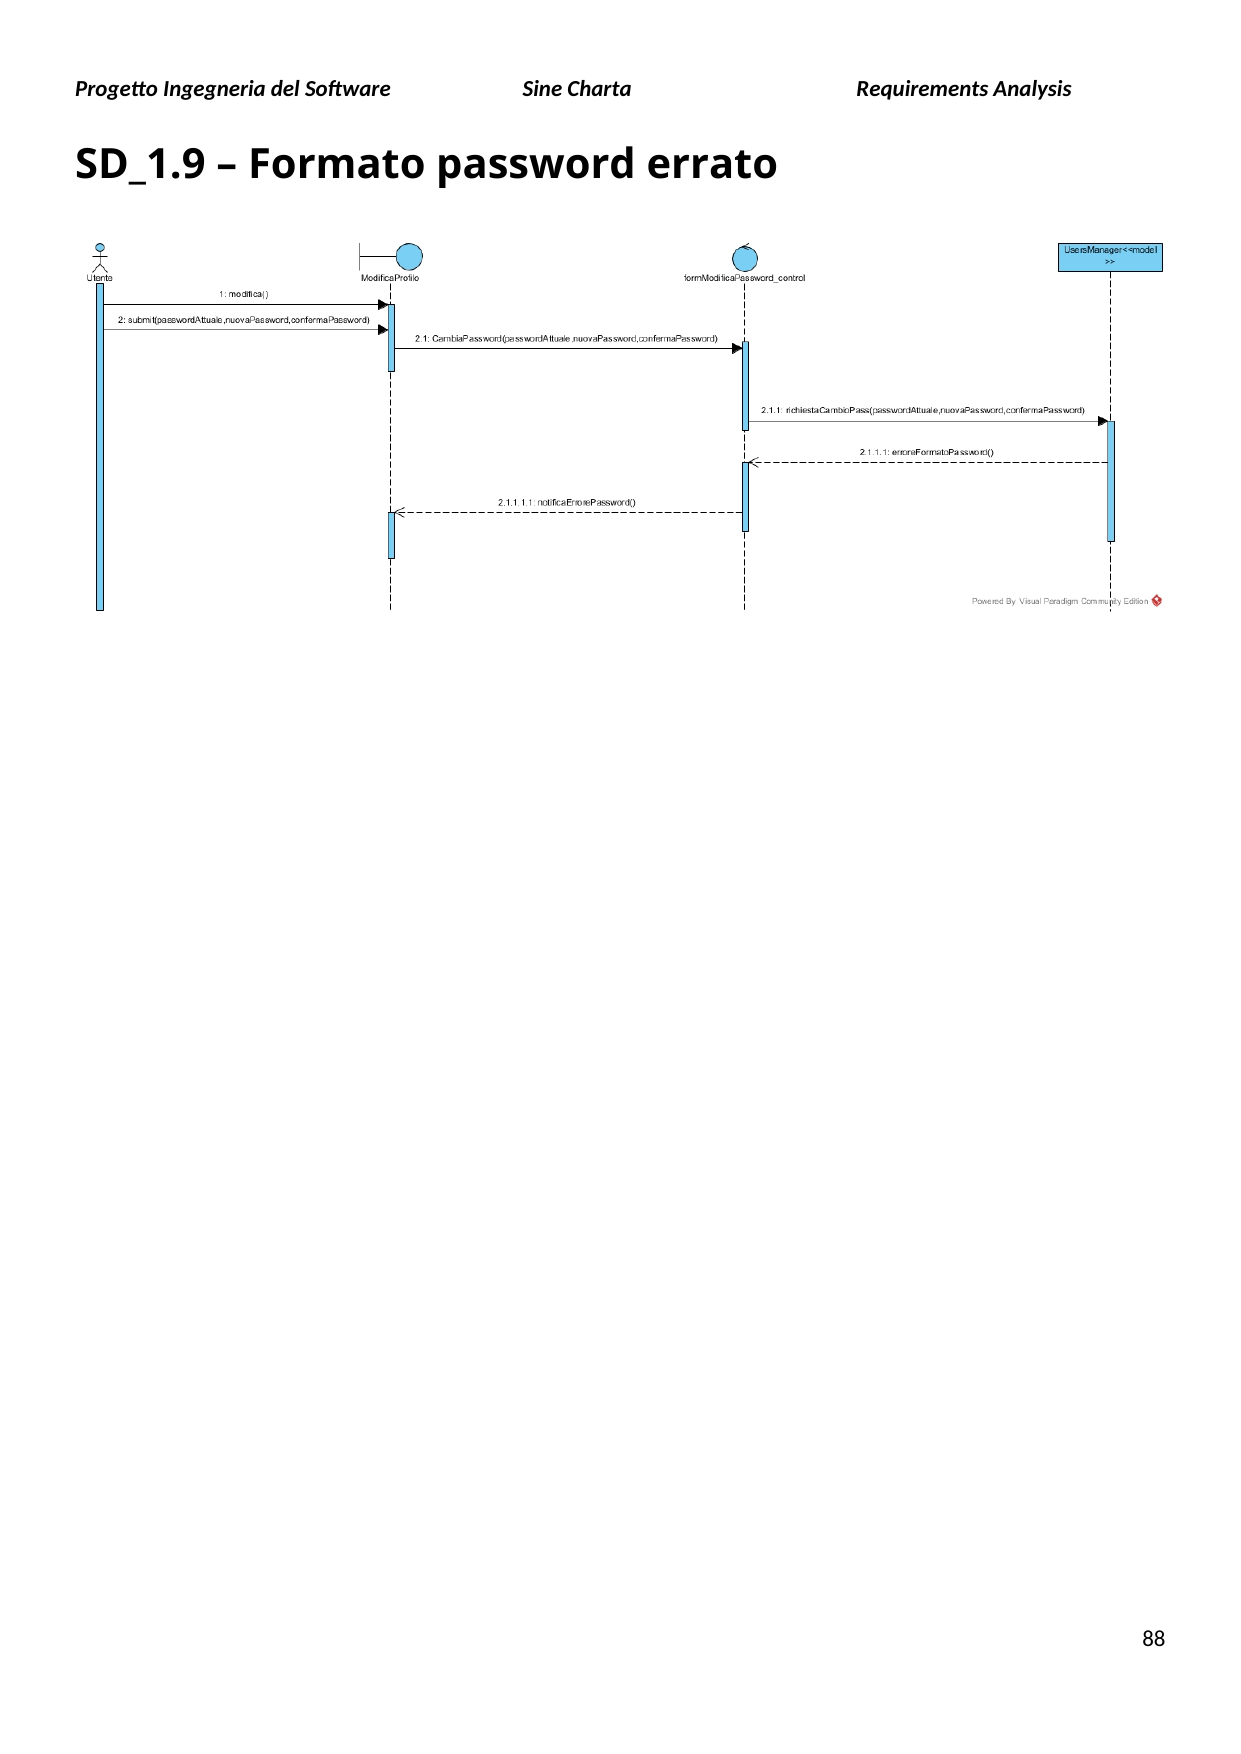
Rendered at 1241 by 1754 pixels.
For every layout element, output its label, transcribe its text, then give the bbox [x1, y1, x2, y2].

picture [75, 242, 1166, 614]
subtitle SD_1.9 – Formato password errato [75, 134, 1165, 191]
